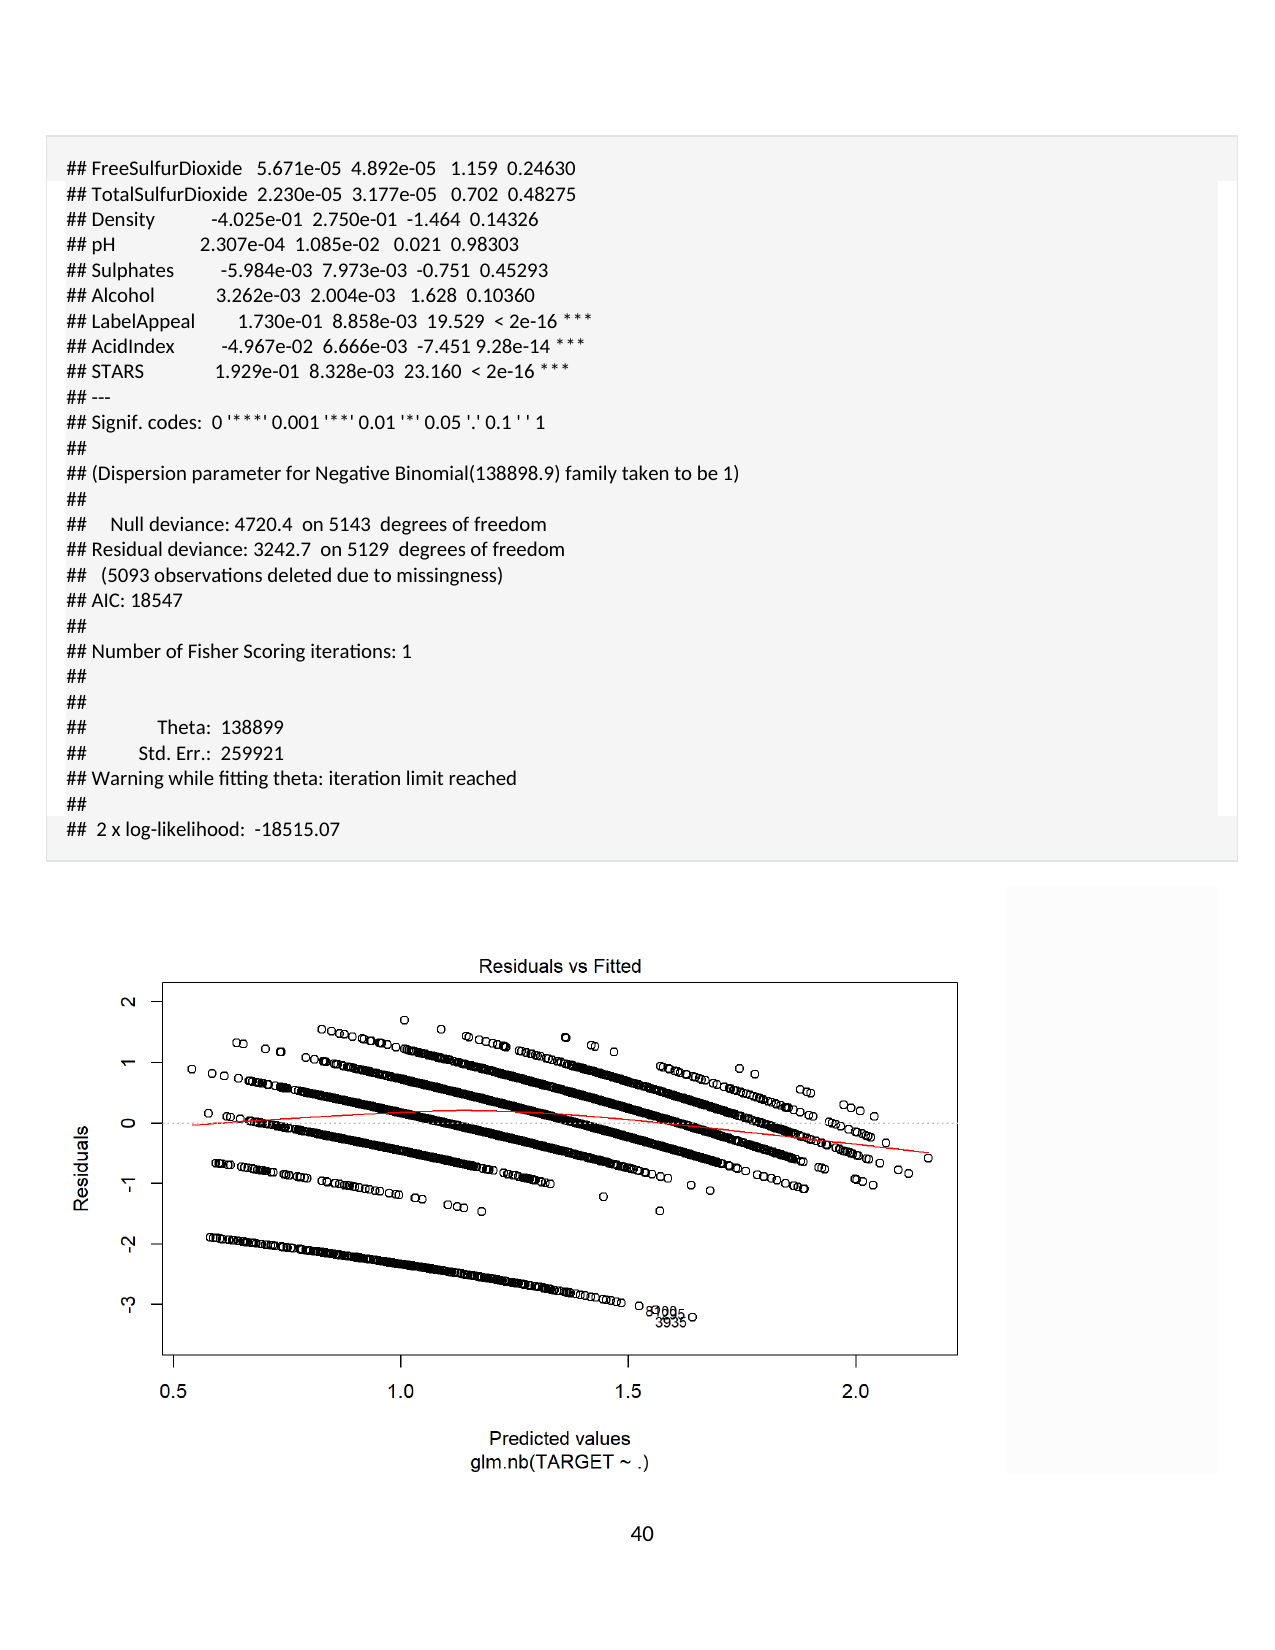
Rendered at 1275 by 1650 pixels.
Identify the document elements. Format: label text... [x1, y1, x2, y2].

text ## (Dispersion parameter for Negative Binomial(138898.9) family taken to be 1) [66, 460, 1218, 486]
text ## Warning while fitting theta: iteration limit reached [66, 765, 1218, 791]
text ## TotalSulfurDioxide 2.230e-05 3.177e-05 0.702 0.48275 [66, 181, 1218, 206]
text ## STARS 1.929e-01 8.328e-03 23.160 < 2e-16 *** [66, 359, 1218, 384]
text ## Alcohol 3.262e-03 2.004e-03 1.628 0.10360 [66, 282, 1218, 308]
text ## [66, 435, 1218, 460]
text ## [66, 486, 1218, 511]
text ## [66, 689, 1218, 714]
text ## pH 2.307e-04 1.085e-02 0.021 0.98303 [66, 232, 1218, 257]
text ## (5093 observations deleted due to missingness) [66, 562, 1218, 587]
text ## Residual deviance: 3242.7 on 5129 degrees of freedom [66, 537, 1218, 562]
text ## Sulphates -5.984e-03 7.973e-03 -0.751 0.45293 [66, 257, 1218, 282]
text ## Density -4.025e-01 2.750e-01 -1.464 0.14326 [66, 206, 1218, 232]
text ## --- [66, 384, 1218, 409]
text ## Null deviance: 4720.4 on 5143 degrees of freedom [66, 511, 1218, 537]
text ## Theta: 138899 [66, 714, 1218, 740]
text ## Std. Err.: 259921 [66, 740, 1218, 765]
text ## Signif. codes: 0 '***' 0.001 '**' 0.01 '*' 0.05 '.' 0.1 ' ' 1 [66, 409, 1218, 435]
text ## AIC: 18547 [66, 587, 1218, 613]
picture [66, 886, 1007, 1475]
text ## [66, 613, 1218, 638]
text ## 2 x log-likelihood: -18515.07 [47, 796, 1237, 860]
text ## [66, 664, 1218, 689]
text ## FreeSulfurDioxide 5.671e-05 4.892e-05 1.159 0.24630 [47, 137, 1237, 181]
text ## Number of Fisher Scoring iterations: 1 [66, 638, 1218, 664]
text ## AcidIndex -4.967e-02 6.666e-03 -7.451 9.28e-14 *** [66, 333, 1218, 359]
text ## LabelAppeal 1.730e-01 8.858e-03 19.529 < 2e-16 *** [66, 308, 1218, 333]
